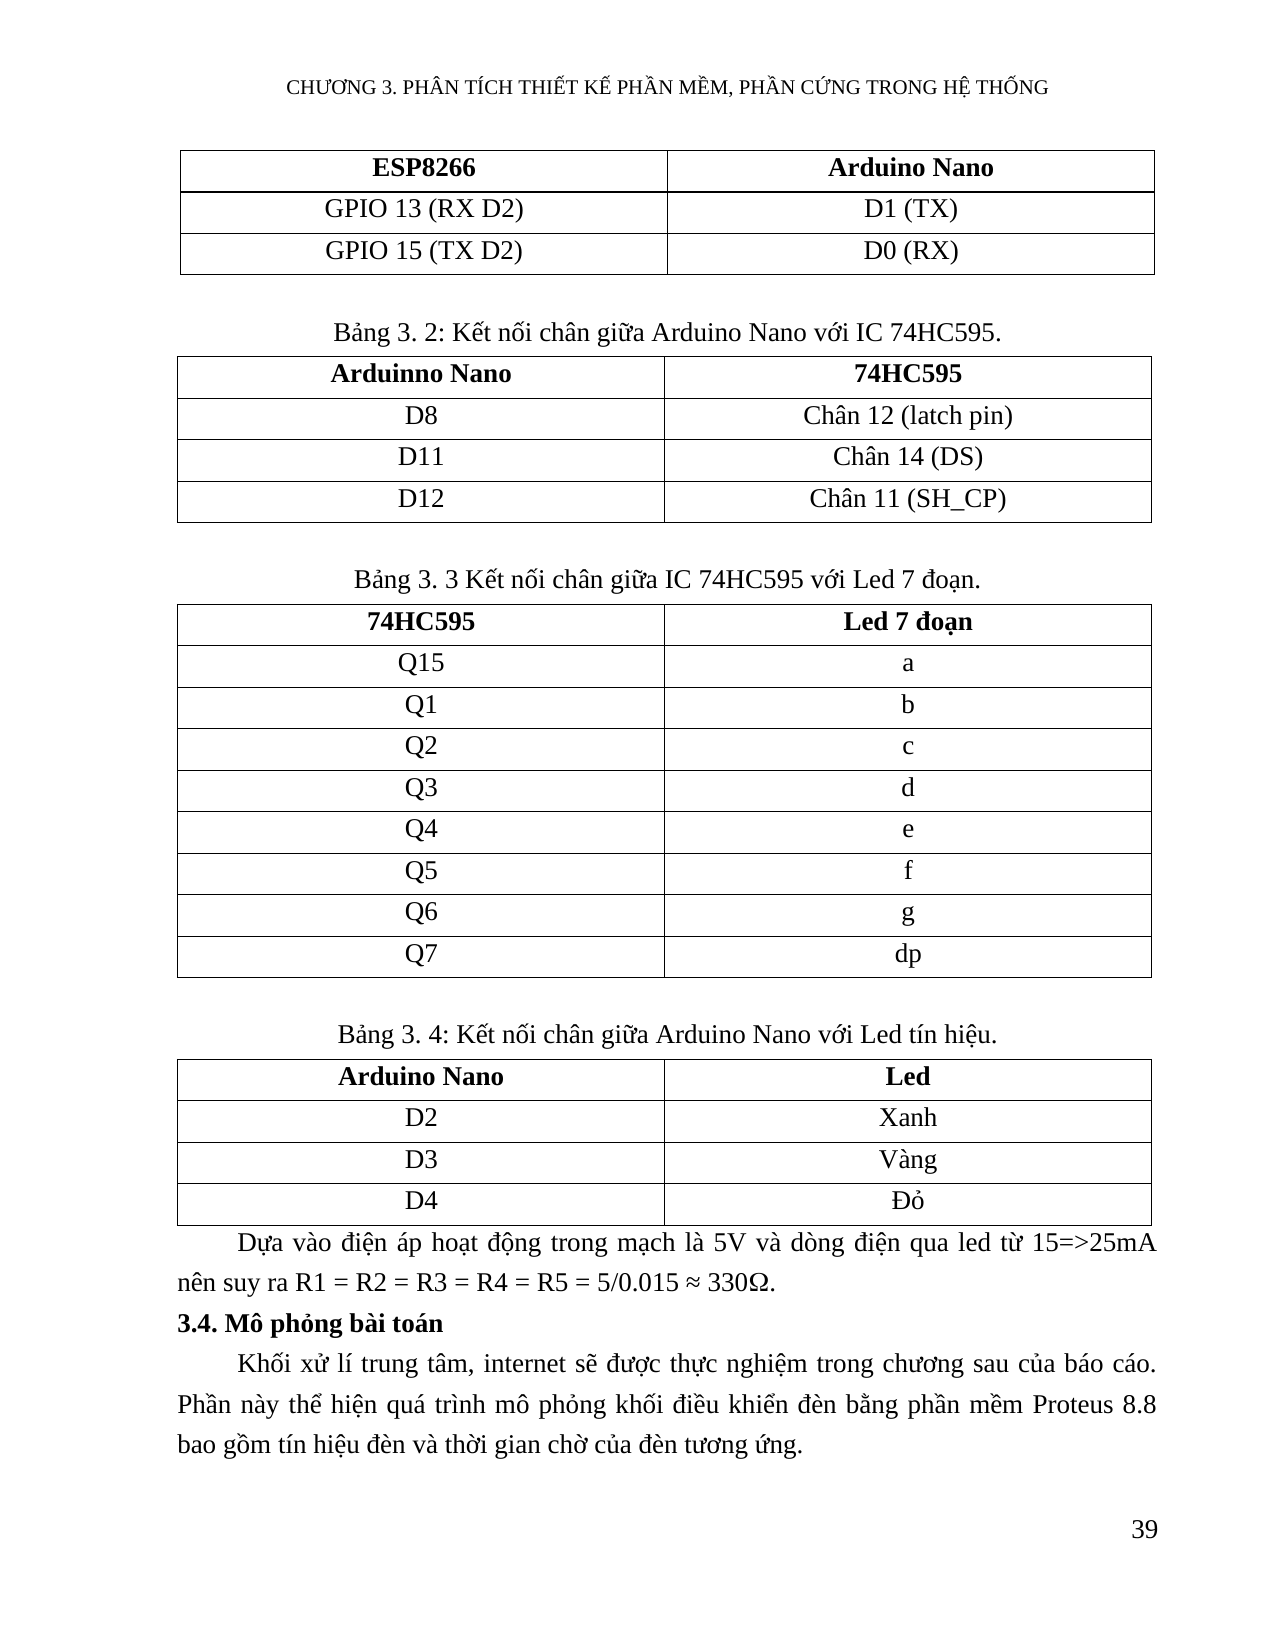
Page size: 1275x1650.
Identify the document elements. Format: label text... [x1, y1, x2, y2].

table_cell c [665, 729, 1151, 770]
table_header Led [665, 1060, 1151, 1100]
table_cell D4 [178, 1184, 664, 1225]
table_cell b [665, 688, 1151, 728]
text Mô phỏng bài toán [177, 1307, 1158, 1338]
table_cell Q5 [178, 854, 664, 894]
table_cell Chân 12 (latch pin) [665, 399, 1151, 439]
table_cell Q2 [178, 729, 664, 770]
table_cell Chân 11 (SH_CP) [665, 482, 1151, 522]
table_header Arduinno Nano [178, 357, 664, 398]
table_cell D3 [178, 1143, 664, 1183]
table_cell Q4 [178, 812, 664, 853]
table_cell e [665, 812, 1151, 853]
table_header Led 7 đoạn [665, 605, 1151, 645]
table_cell D12 [178, 482, 664, 522]
table_header ESP8266 [181, 151, 667, 191]
table_header Arduino Nano [668, 151, 1154, 191]
table_header 74HC595 [178, 605, 664, 645]
table_cell Q3 [178, 771, 664, 811]
table_cell D11 [178, 440, 664, 481]
table_cell Q15 [178, 646, 664, 687]
table_cell D8 [178, 399, 664, 439]
table_cell Đỏ [665, 1184, 1151, 1225]
table_cell g [665, 895, 1151, 936]
table_cell a [665, 646, 1151, 687]
table_cell dp [665, 937, 1151, 977]
table_cell Vàng [665, 1143, 1151, 1183]
table_header 74HC595 [665, 357, 1151, 398]
table_cell f [665, 854, 1151, 894]
text Dựa vào điện áp hoạt động trong mạch là 5V và dòng điện qua led từ 15=>25mA nên suy ra R1 = R2 = R3 = R4 = R5 = 5/0.015 ≈ 330. [177, 1226, 1158, 1297]
table_cell Xanh [665, 1101, 1151, 1142]
table_cell Chân 14 (DS) [665, 440, 1151, 481]
table_cell D0 (RX) [668, 234, 1154, 274]
table_cell GPIO 15 (TX D2) [181, 234, 667, 274]
table_cell Q1 [178, 688, 664, 728]
text Khối xử lí trung tâm, internet sẽ được thực nghiệm trong chương sau của báo cáo. Phần này thể hiện quá trình mô phỏng khối điều khiển đèn bằng phần mềm Proteus 8.8 bao gồm tín hiệu đèn và thời gian chờ của đèn tương ứng. [177, 1347, 1158, 1459]
table_cell Q7 [178, 937, 664, 977]
table_header Arduino Nano [178, 1060, 664, 1100]
table_cell d [665, 771, 1151, 811]
table_cell D1 (TX) [668, 193, 1154, 233]
table_cell D2 [178, 1101, 664, 1142]
table_cell GPIO 13 (RX D2) [181, 193, 667, 233]
table_cell Q6 [178, 895, 664, 936]
